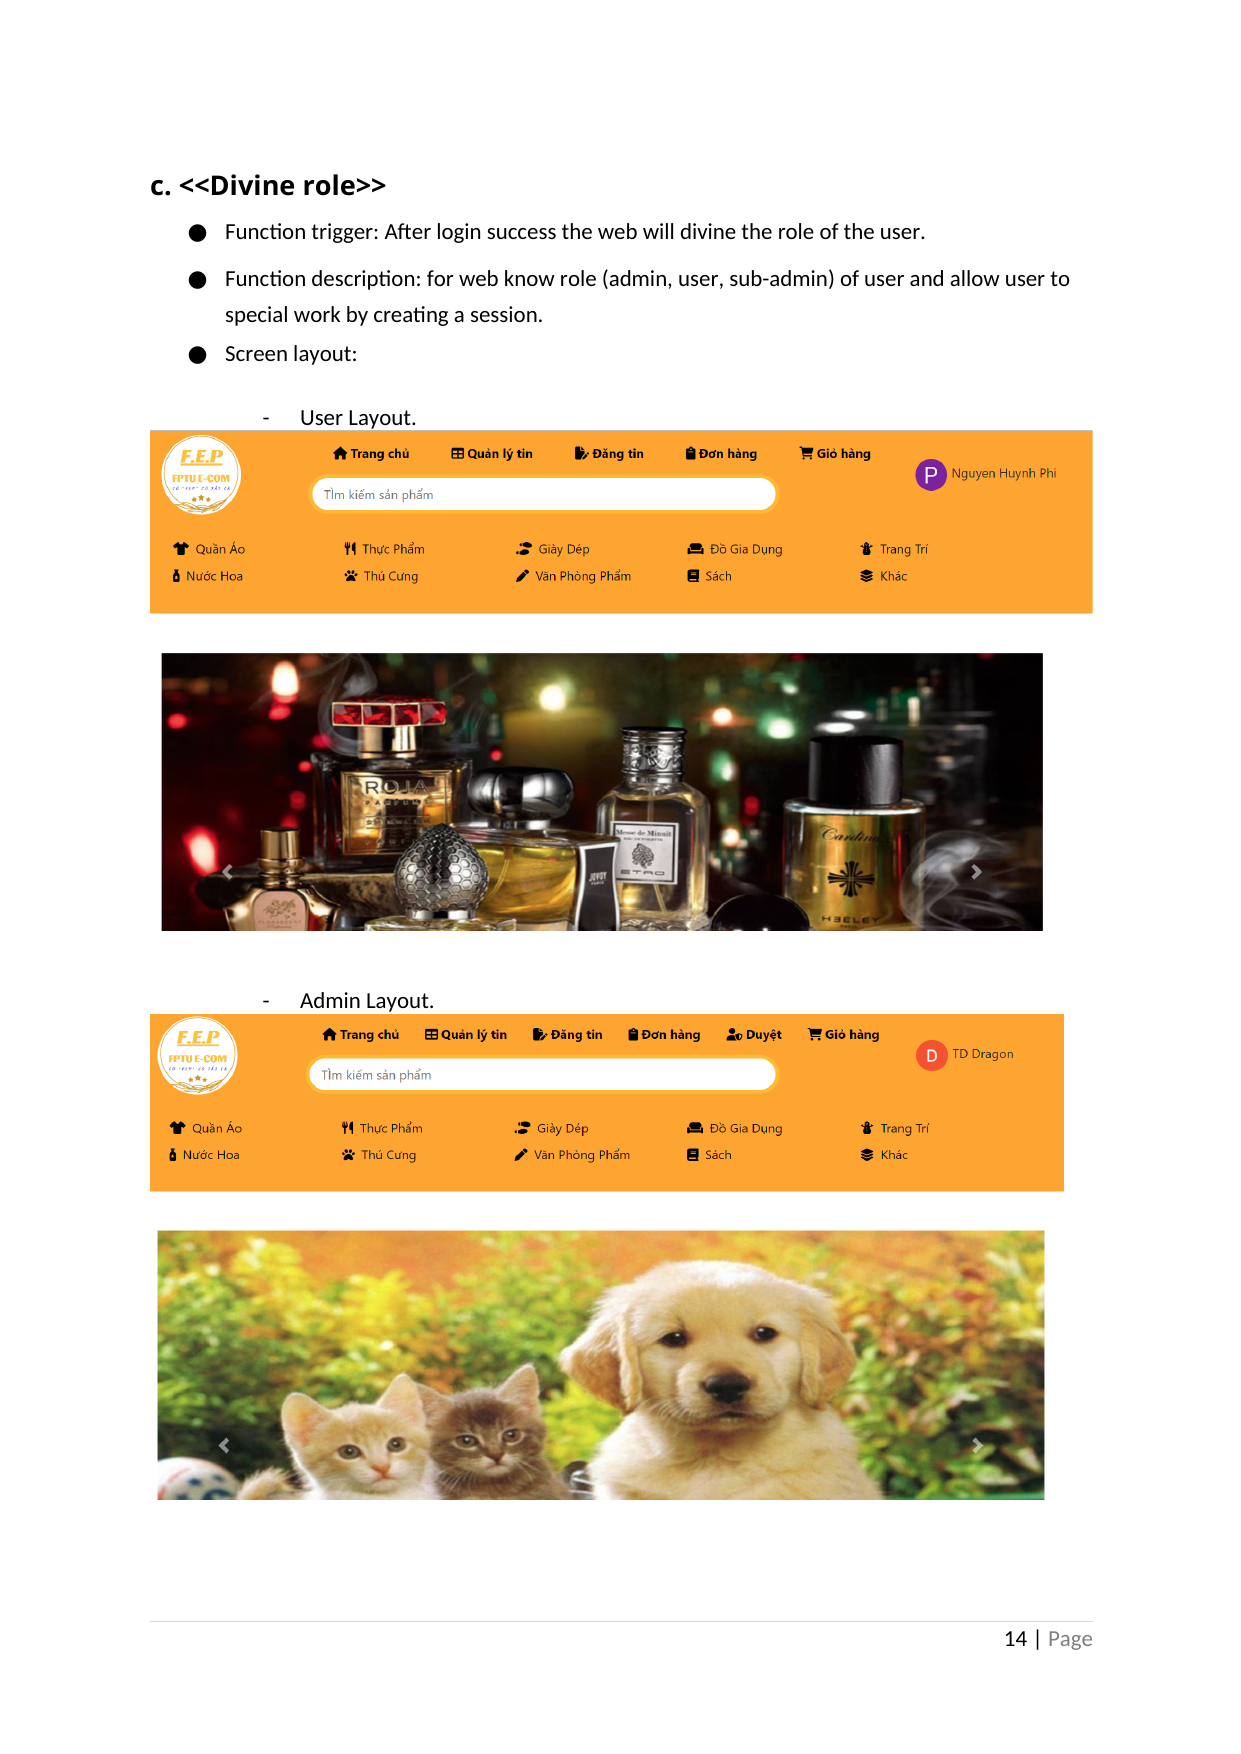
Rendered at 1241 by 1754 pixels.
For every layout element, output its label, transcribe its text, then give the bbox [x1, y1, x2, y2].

list User Layout. [262, 403, 1093, 430]
list Function trigger: After login success the web will divine the role of the user. [187, 206, 1093, 253]
picture [150, 430, 1093, 931]
list Screen layout: [187, 328, 1093, 375]
picture [150, 1014, 1064, 1500]
list Admin Layout. [262, 987, 1093, 1014]
subtitle c. <<Divine role>> [150, 166, 1093, 203]
list Function description: for web know role (admin, user, sub-admin) of user and allow user to special work by creating a session. [187, 253, 1093, 328]
